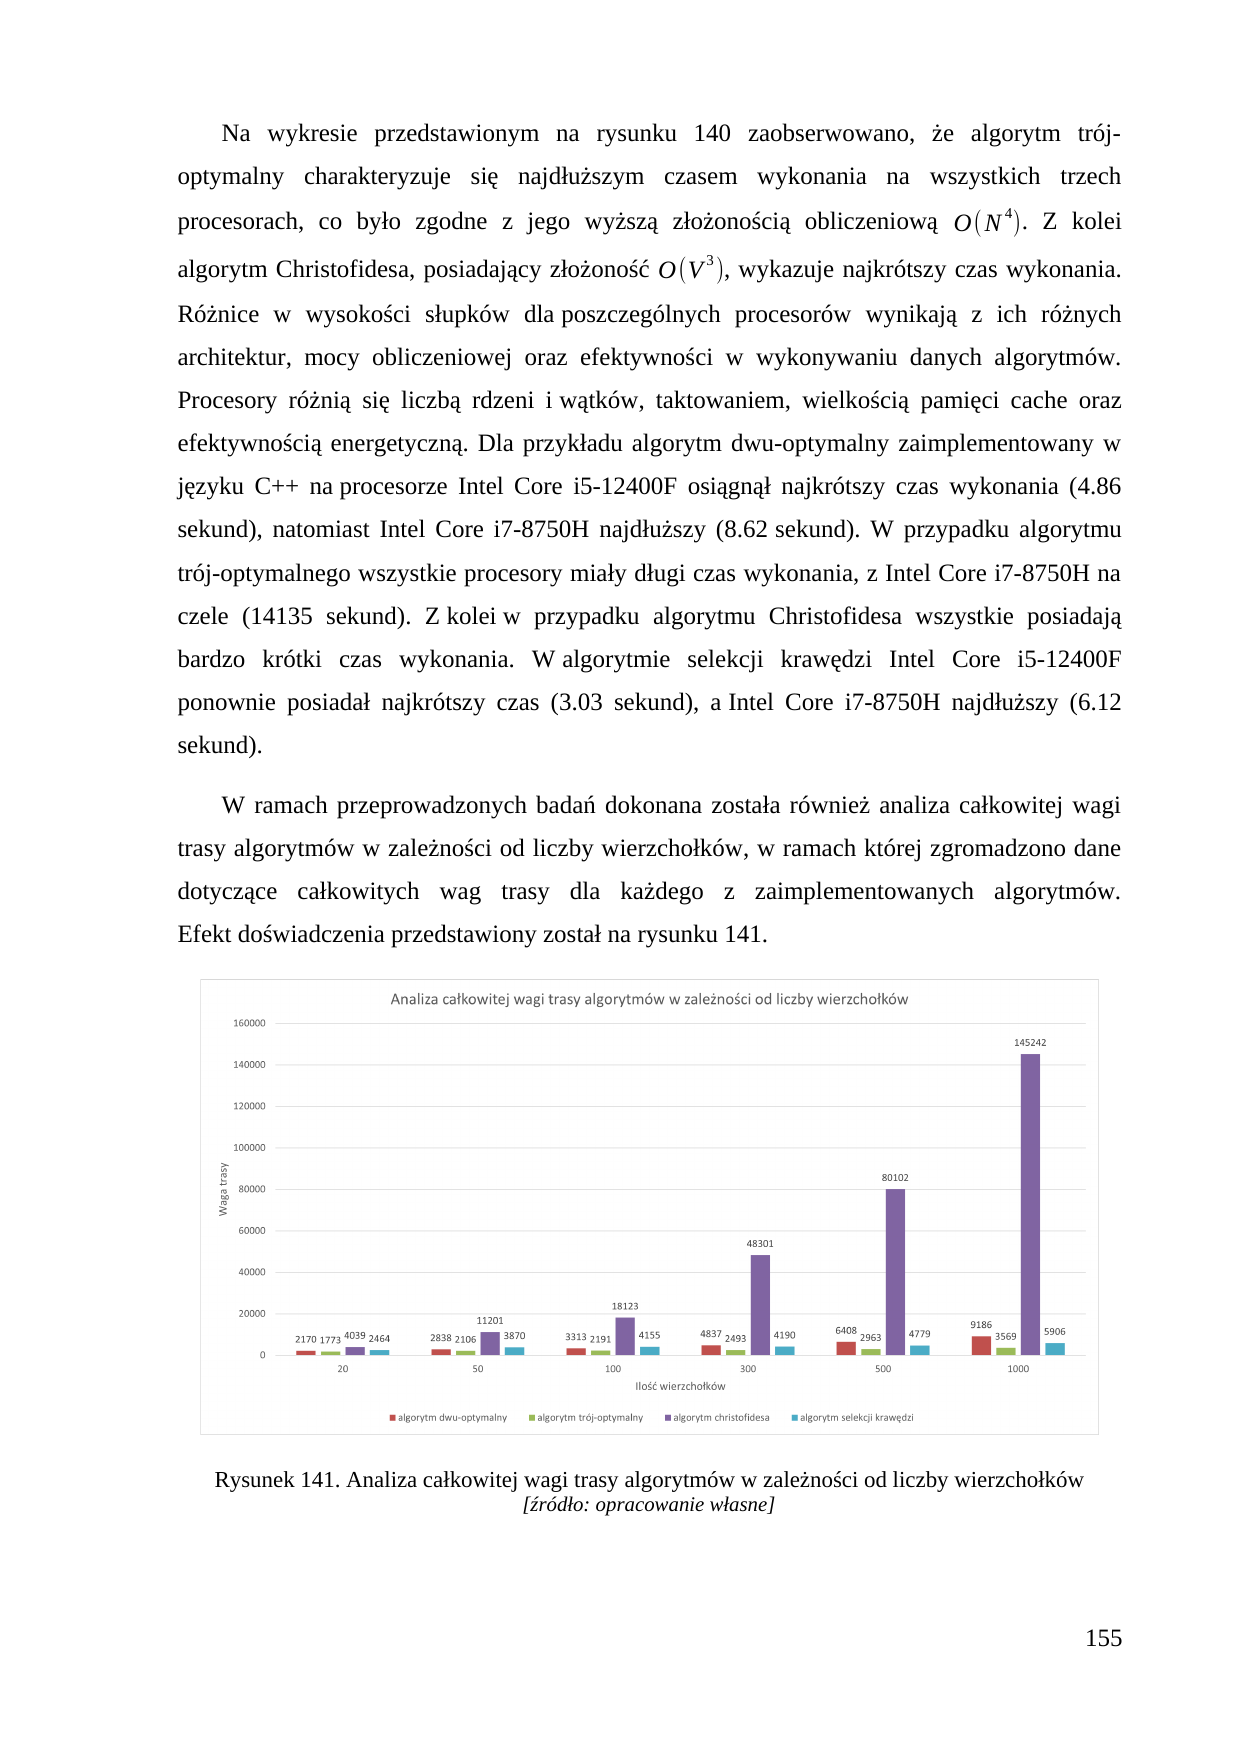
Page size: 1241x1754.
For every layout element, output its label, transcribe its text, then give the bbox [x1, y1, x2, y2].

text [źródło: opracowanie własne] [177, 1492, 1122, 1516]
text Rysunek 141. Analiza całkowitej wagi trasy algorytmów w zależności od liczby wierzchołków [177, 1466, 1122, 1492]
picture [200, 979, 1099, 1435]
text Na wykresie przedstawionym na rysunku 140 zaobserwowano, że algorytm trój-optymalny charakteryzuje się najdłuższym czasem wykonania na wszystkich trzech procesorach, co było zgodne z jego wyższą złożonością obliczeniową . Z kolei algorytm Christofidesa, posiadający złożoność , wykazuje najkrótszy czas wykonania. Różnice w wysokości słupków dla poszczególnych procesorów wynikają z ich różnych architektur, mocy obliczeniowej oraz efektywności w wykonywaniu danych algorytmów. Procesory różnią się liczbą rdzeni i wątków, taktowaniem, wielkością pamięci cache oraz efektywnością energetyczną. Dla przykładu algorytm dwu-optymalny zaimplementowany w języku C++ na procesorze Intel Core i5-12400F osiągnął najkrótszy czas wykonania (4.86 sekund), natomiast Intel Core i7-8750H najdłuższy (8.62 sekund). W przypadku algorytmu trój-optymalnego wszystkie procesory miały długi czas wykonania, z Intel Core i7-8750H na czele (14135 sekund). Z kolei w przypadku algorytmu Christofidesa wszystkie posiadają bardzo krótki czas wykonania. W algorytmie selekcji krawędzi Intel Core i5-12400F ponownie posiadał najkrótszy czas (3.03 sekund), a Intel Core i7-8750H najdłuższy (6.12 sekund). [177, 118, 1122, 759]
text W ramach przeprowadzonych badań dokonana została również analiza całkowitej wagi trasy algorytmów w zależności od liczby wierzchołków, w ramach której zgromadzono dane dotyczące całkowitych wag trasy dla każdego z zaimplementowanych algorytmów. Efekt doświadczenia przedstawiony został na rysunku 141. [177, 790, 1122, 948]
